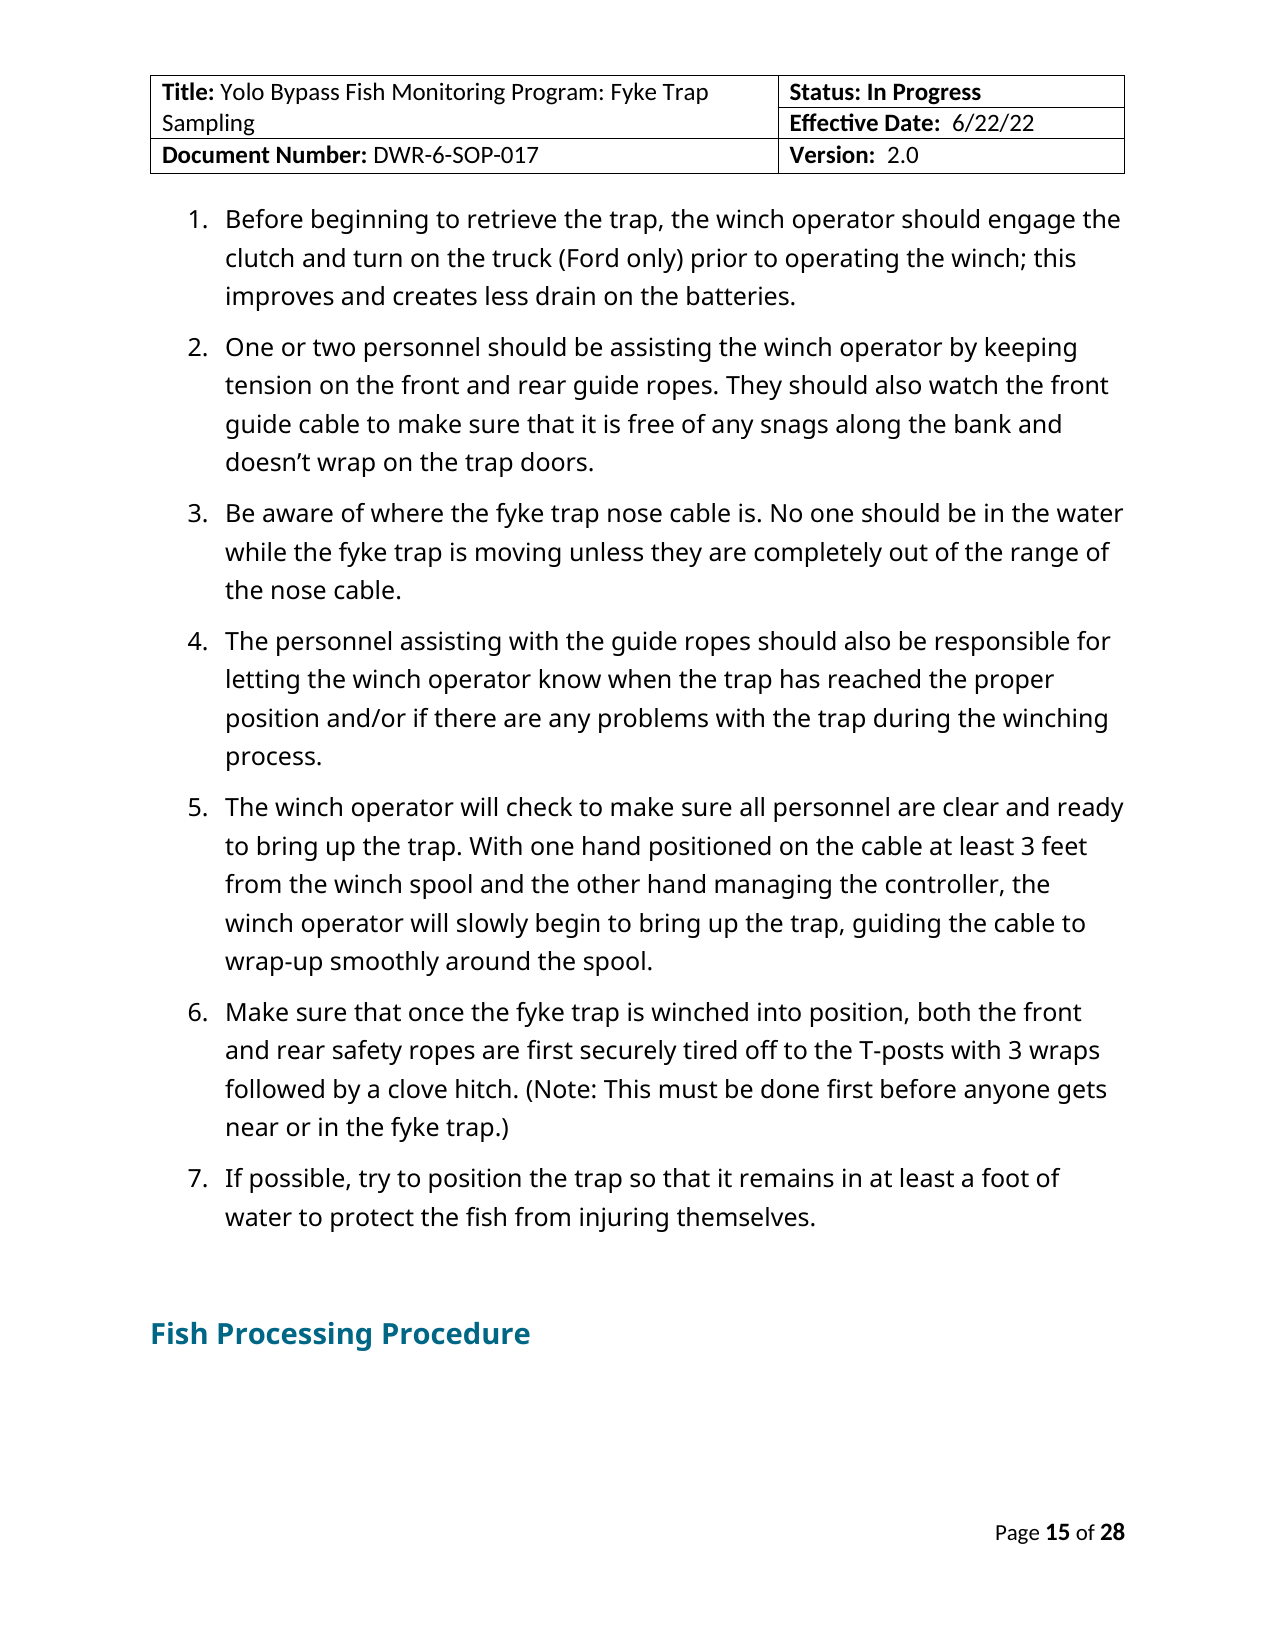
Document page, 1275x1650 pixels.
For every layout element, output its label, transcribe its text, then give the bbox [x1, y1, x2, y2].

subtitle Fish Processing Procedure [150, 1314, 1125, 1353]
title The winch operator will check to make sure all personnel are clear and ready to bring up the trap. With one hand positioned on the cable at least 3 feet from the winch spool and the other hand managing the controller, the winch operator will slowly begin to bring up the trap, guiding the cable to wrap-up smoothly around the spool. [187, 790, 1125, 978]
title Make sure that once the fyke trap is winched into position, both the front and rear safety ropes are first securely tired off to the T-posts with 3 wraps followed by a clove hitch. (Note: This must be done first before anyone gets near or in the fyke trap.) [187, 994, 1125, 1144]
title If possible, try to position the trap so that it remains in at least a foot of water to protect the fish from injuring themselves. [187, 1161, 1125, 1233]
title One or two personnel should be assisting the winch operator by keeping tension on the front and rear guide ropes. They should also watch the front guide cable to make sure that it is free of any snags along the bank and doesn’t wrap on the trap doors. [187, 329, 1125, 479]
title The personnel assisting with the guide ropes should also be responsible for letting the winch operator know when the trap has reached the proper position and/or if there are any problems with the trap during the winching process. [187, 624, 1125, 773]
title Be aware of where the fyke trap nose cable is. No one should be in the water while the fyke trap is moving unless they are completely out of the range of the nose cable. [187, 496, 1125, 607]
title Before beginning to retrieve the trap, the winch operator should engage the clutch and turn on the truck (Ford only) prior to operating the winch; this improves and creates less drain on the batteries. [187, 202, 1125, 313]
